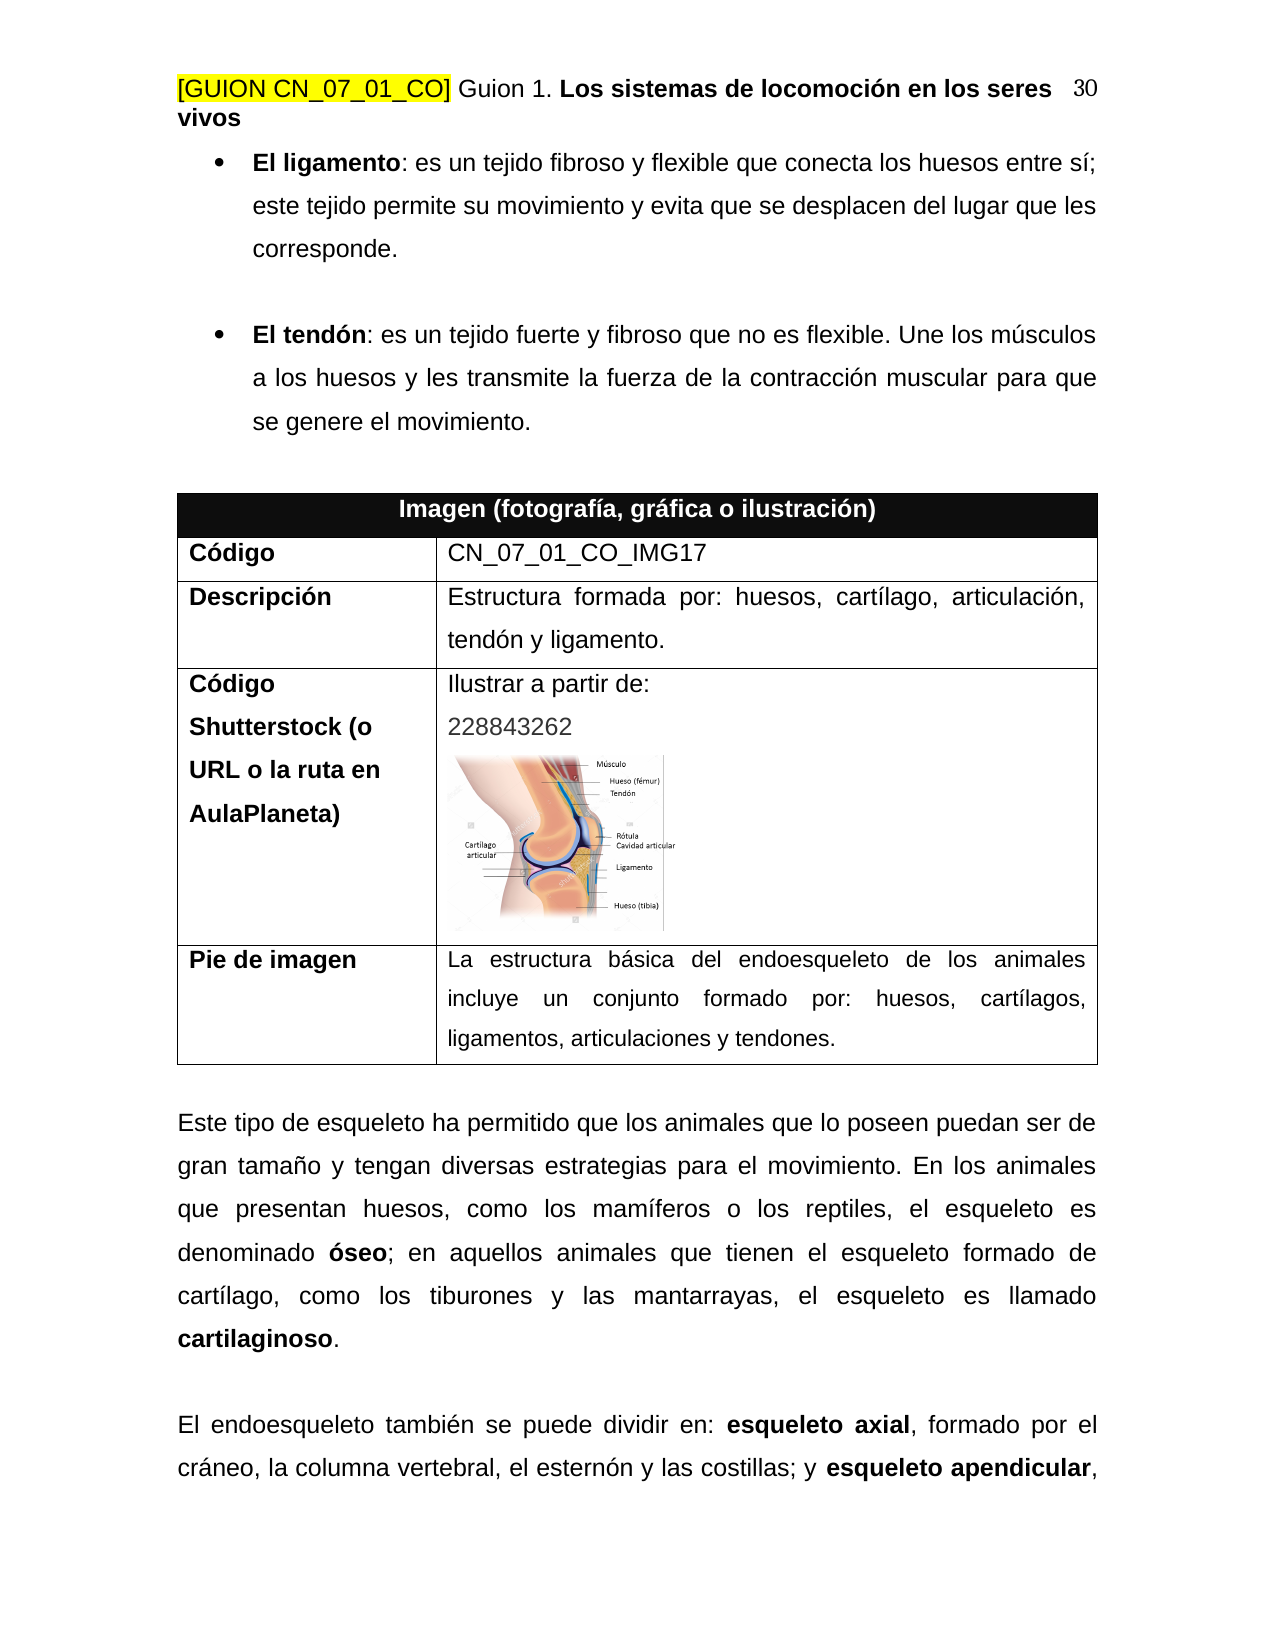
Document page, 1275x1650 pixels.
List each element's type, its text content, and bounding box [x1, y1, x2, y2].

table_cell Código [178, 538, 436, 581]
list El tendón: es un tejido fuerte y fibroso que no es flexible. Une los músculos a los huesos y les transmite la fuerza de la contracción muscular para que se genere el movimiento. [215, 320, 1098, 435]
picture [447, 755, 697, 931]
table_header Imagen (fotografía, gráfica o ilustración) [178, 494, 1097, 537]
text Este tipo de esqueleto ha permitido que los animales que lo poseen puedan ser de gran tamaño y tengan diversas estrategias para el movimiento. En los animales que presentan huesos, como los mamíferos o los reptiles, el esqueleto es denominado óseo; en aquellos animales que tienen el esqueleto formado de cartílago, como los tiburones y las mantarrayas, el esqueleto es llamado cartilaginoso. [177, 1108, 1098, 1352]
table_cell Descripción [178, 582, 436, 668]
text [177, 1410, 1098, 1482]
table_cell Pie de imagen [178, 946, 436, 1064]
list El ligamento: es un tejido fibroso y flexible que conecta los huesos entre sí; este tejido permite su movimiento y evita que se desplacen del lugar que les corresponde. [215, 148, 1098, 263]
table_cell CN_07_01_CO_IMG17 [437, 538, 1097, 581]
table_cell Código Shutterstock (o URL o la ruta en AulaPlaneta) [178, 669, 436, 944]
table_cell La estructura básica del endoesqueleto de los animales incluye un conjunto formado por: huesos, cartílagos, ligamentos, articulaciones y tendones. [437, 946, 1097, 1064]
table_cell Ilustrar a partir de: 228843262 [437, 669, 1097, 944]
table_cell Estructura formada por: huesos, cartílago, articulación, tendón y ligamento. [437, 582, 1097, 668]
